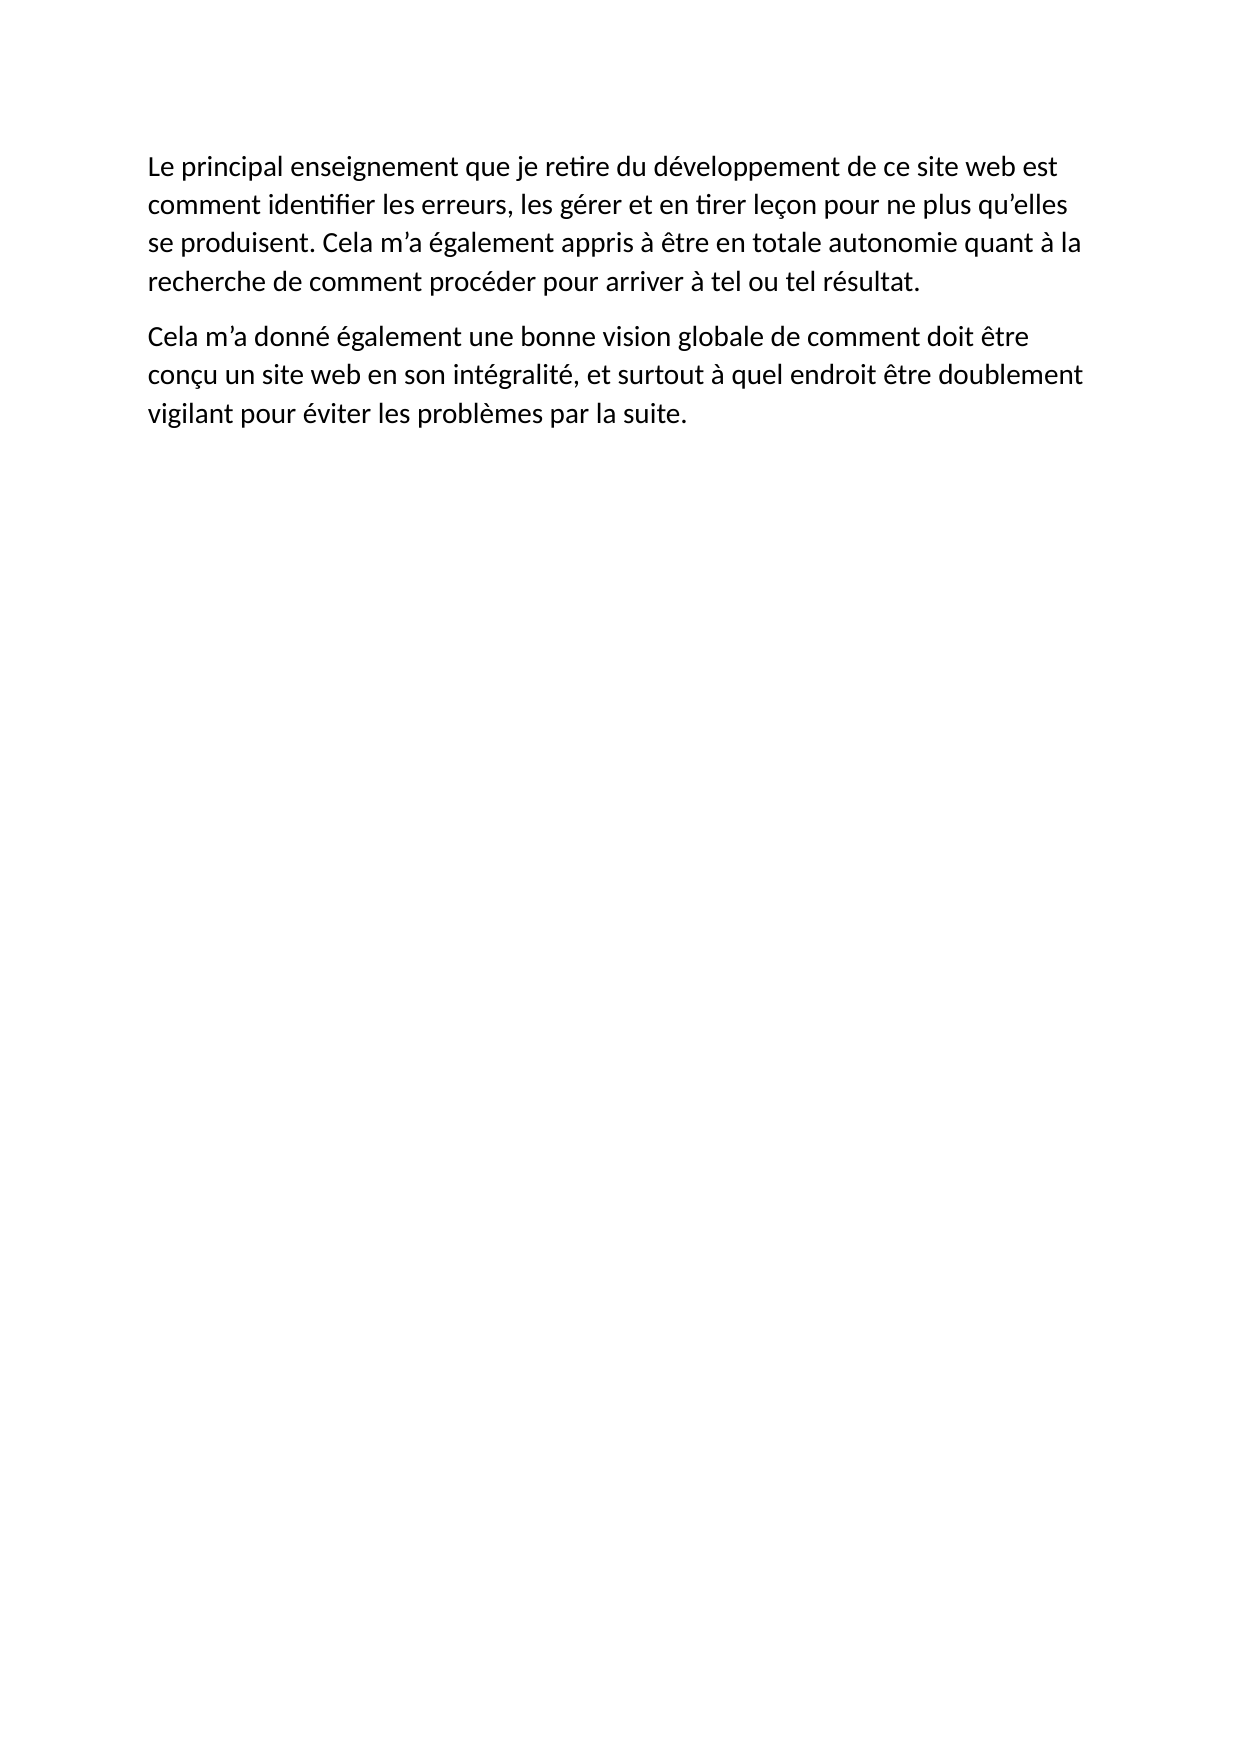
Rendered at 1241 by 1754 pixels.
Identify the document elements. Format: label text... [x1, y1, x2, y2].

text Le principal enseignement que je retire du développement de ce site web est comment identifier les erreurs, les gérer et en tirer leçon pour ne plus qu’elles se produisent. Cela m’a également appris à être en totale autonomie quant à la recherche de comment procéder pour arriver à tel ou tel résultat. [148, 148, 1093, 298]
text Cela m’a donné également une bonne vision globale de comment doit être conçu un site web en son intégralité, et surtout à quel endroit être doublement vigilant pour éviter les problèmes par la suite. [148, 318, 1093, 431]
